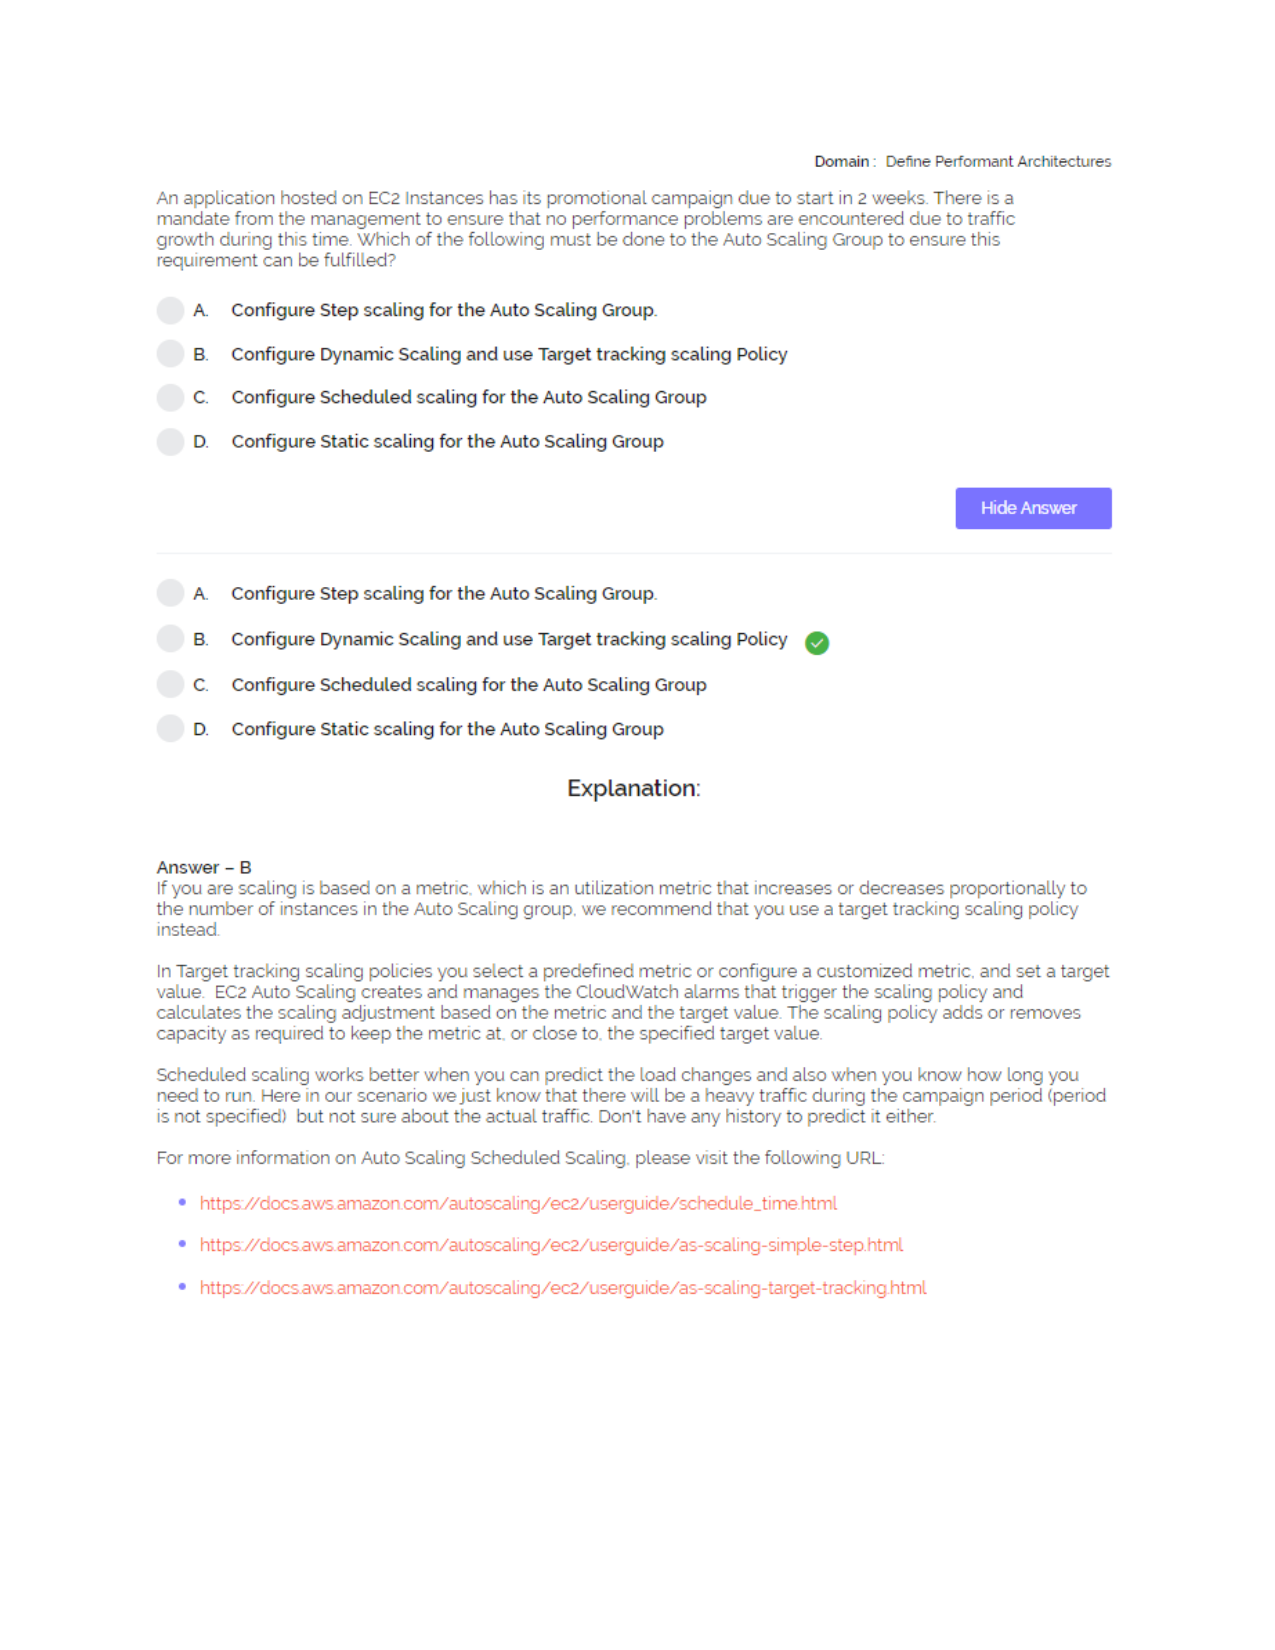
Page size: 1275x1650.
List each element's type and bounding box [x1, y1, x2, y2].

picture [150, 150, 1125, 1326]
